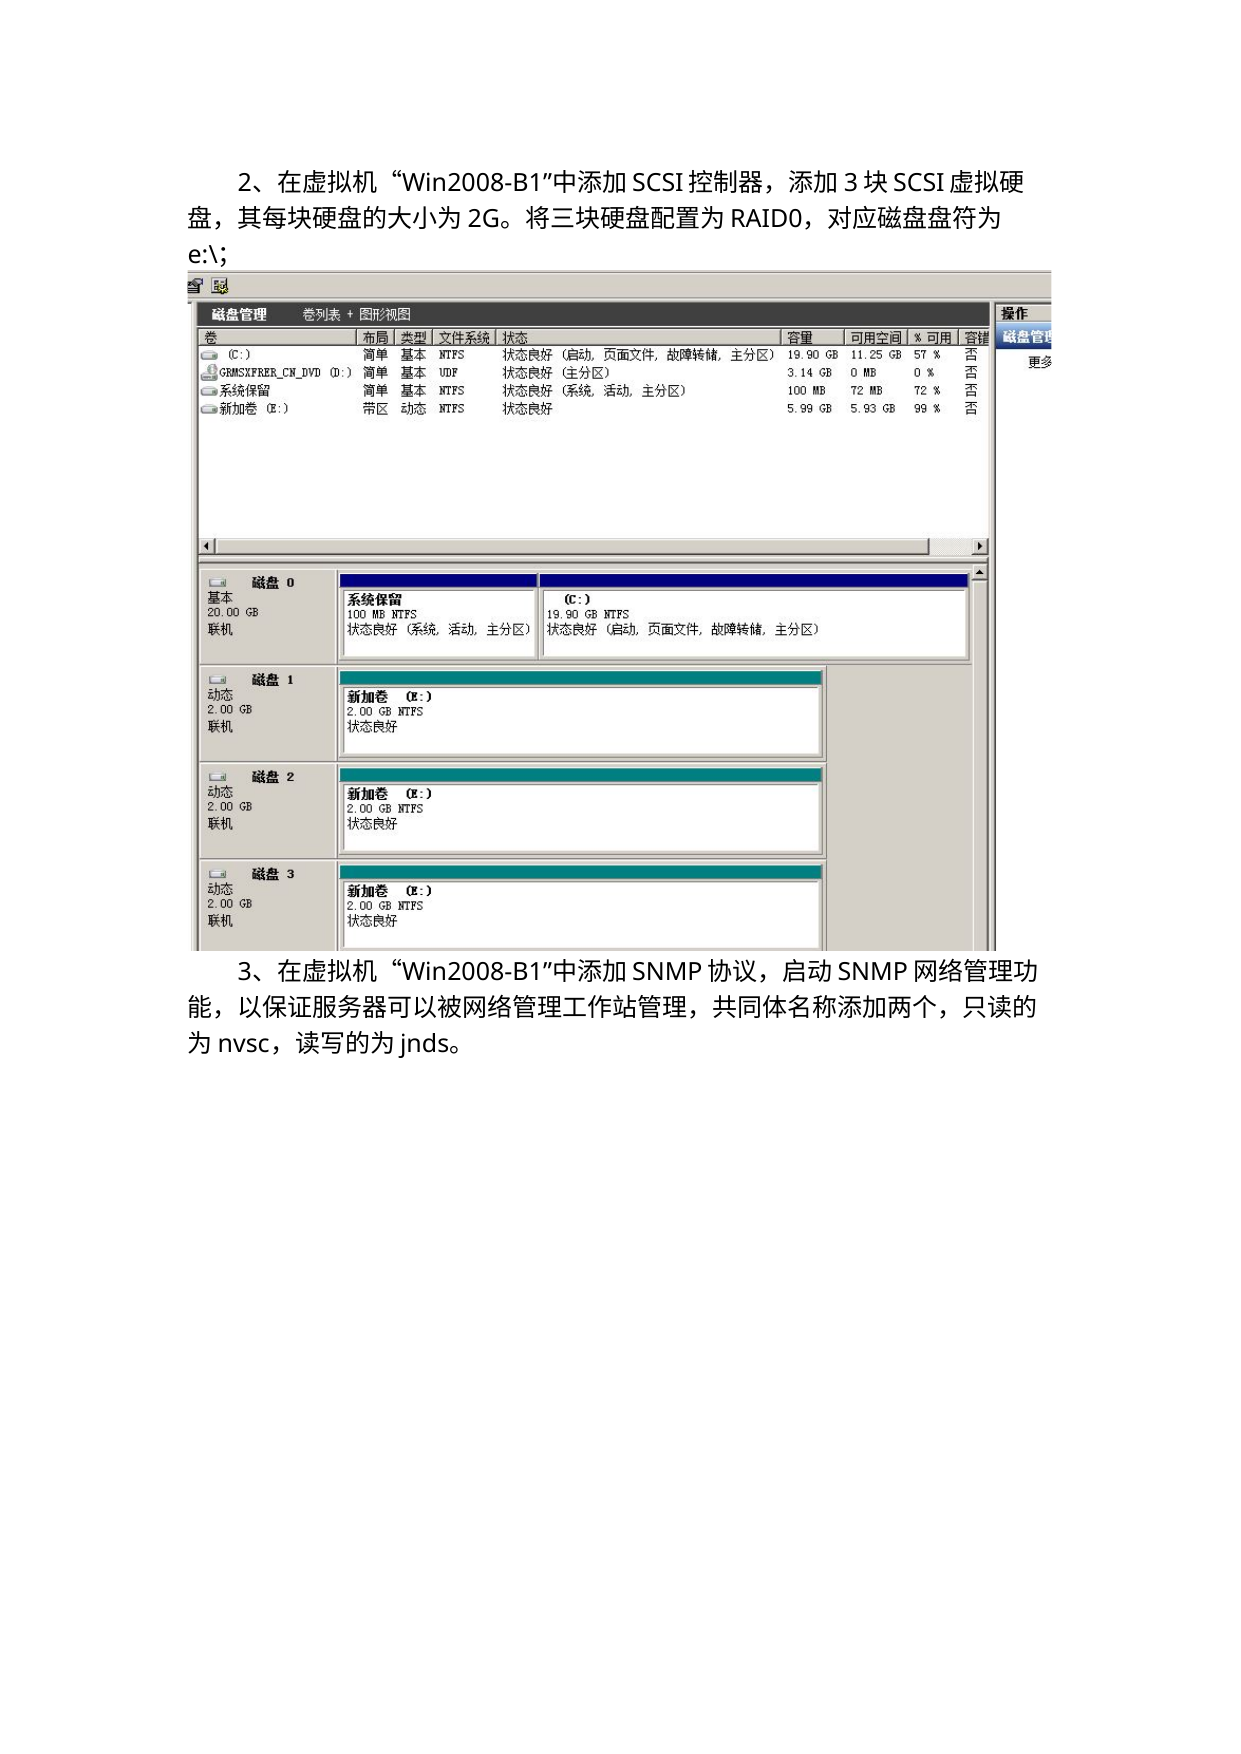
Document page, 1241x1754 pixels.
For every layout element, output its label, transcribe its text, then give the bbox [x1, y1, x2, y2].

list 在虚拟机“Win2008-B1”中添加SNMP协议，启动SNMP网络管理功能，以保证服务器可以被网络管理工作站管理，共同体名称添加两个，只读的为nvsc，读写的为jnds。 [187, 951, 1053, 1060]
list 在虚拟机“Win2008-B1”中添加SCSI控制器，添加3块SCSI虚拟硬盘，其每块硬盘的大小为2G。将三块硬盘配置为RAID0，对应磁盘盘符为e:\； [187, 162, 1053, 271]
